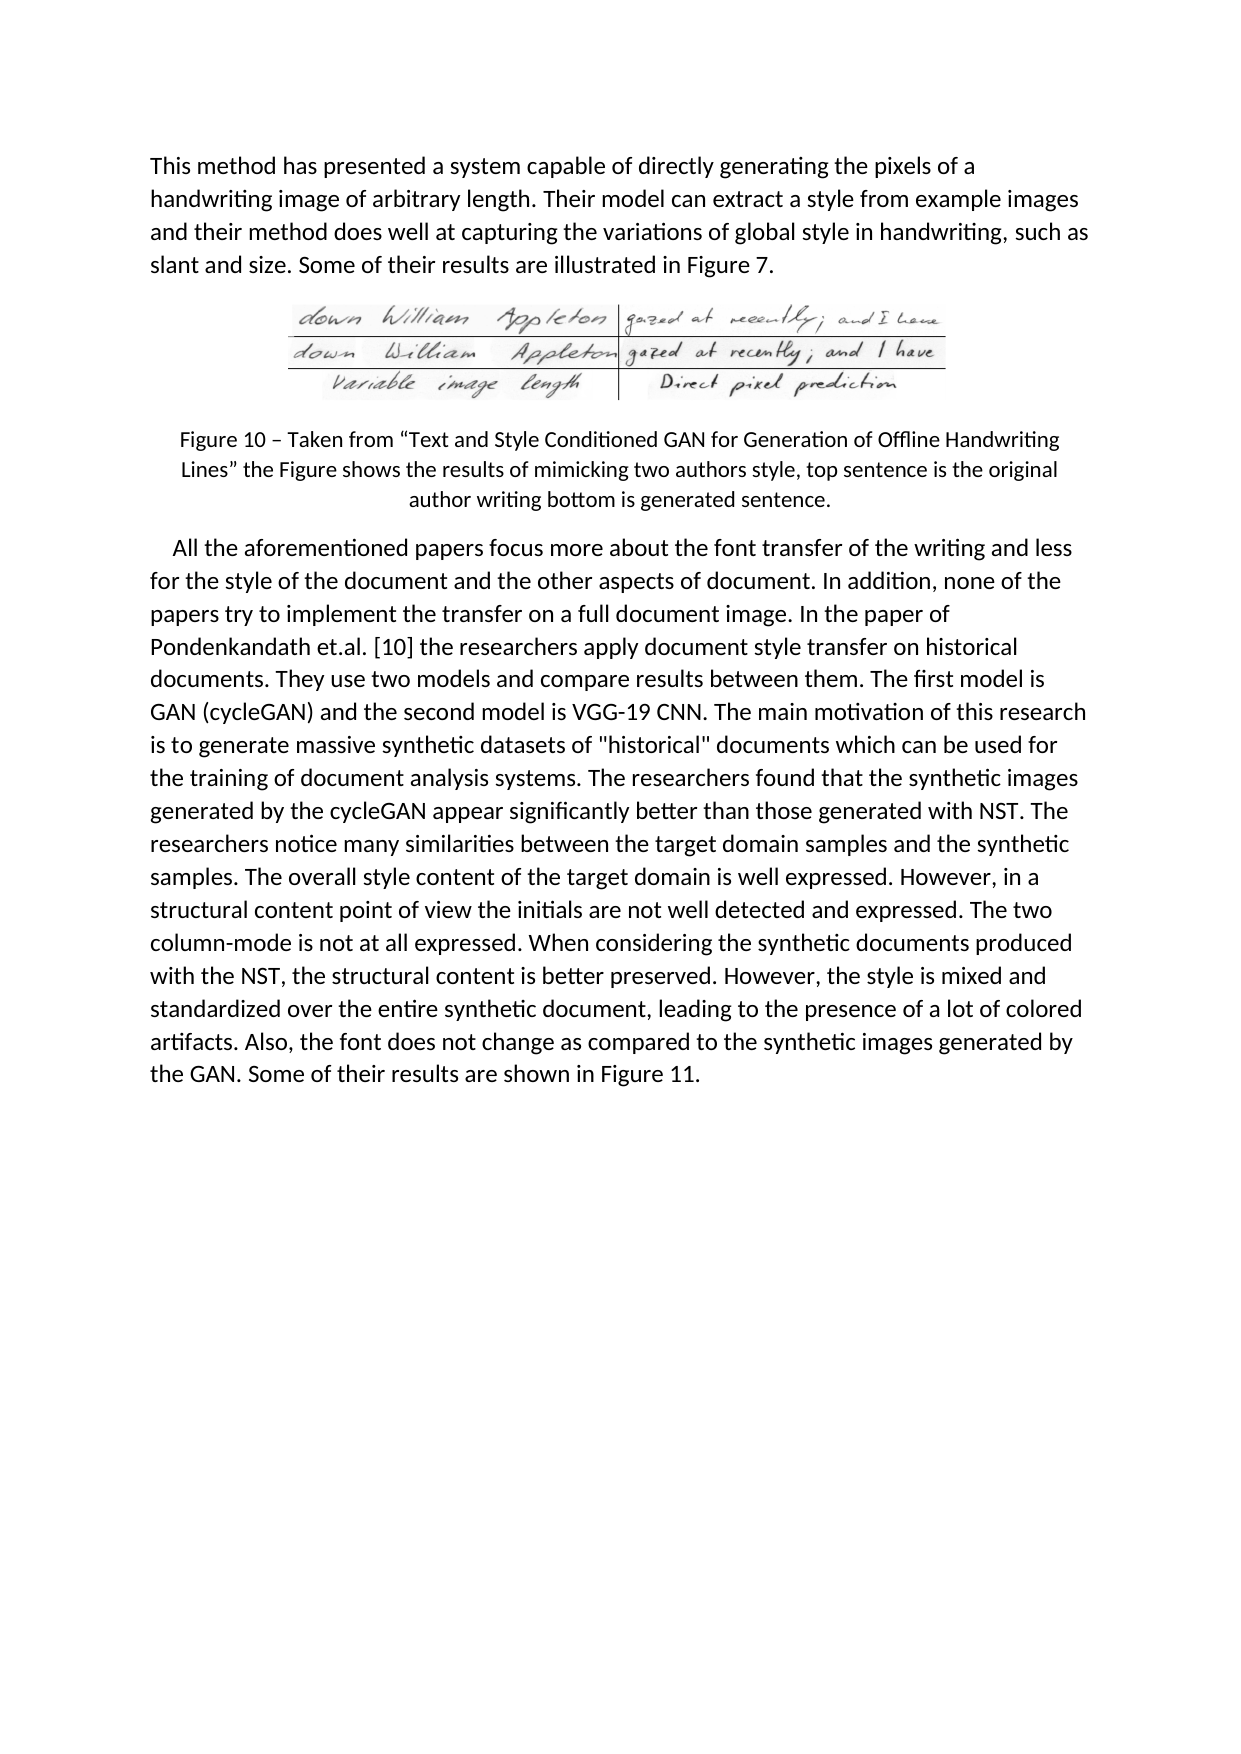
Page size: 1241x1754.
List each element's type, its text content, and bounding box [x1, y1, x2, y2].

picture [150, 298, 1091, 406]
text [150, 150, 1090, 279]
text All the aforementioned papers focus more about the font transfer of the writing and less for the style of the document and the other aspects of document. In addition, none of the papers try to implement the transfer on a full document image. In the paper of Pondenkandath et.al. [10] the researchers apply document style transfer on historical documents. They use two models and compare results between them. The first model is GAN (cycleGAN) and the second model is VGG-19 CNN. The main motivation of this research is to generate massive synthetic datasets of "historical" documents which can be used for the training of document analysis systems. The researchers found that the synthetic images generated by the cycleGAN appear significantly better than those generated with NST. The researchers notice many similarities between the target domain samples and the synthetic samples. The overall style content of the target domain is well expressed. However, in a structural content point of view the initials are not well detected and expressed. The two column-mode is not at all expressed. When considering the synthetic documents produced with the NST, the structural content is better preserved. However, the style is mixed and standardized over the entire synthetic document, leading to the presence of a lot of colored artifacts. Also, the font does not change as compared to the synthetic images generated by the GAN. Some of their results are shown in Figure 11. [150, 532, 1090, 1089]
text Figure 10 – Taken from “Text and Style Conditioned GAN for Generation of Offline Handwriting Lines” the Figure shows the results of mimicking two authors style, top sentence is the original author writing bottom is generated sentence. [150, 425, 1090, 513]
